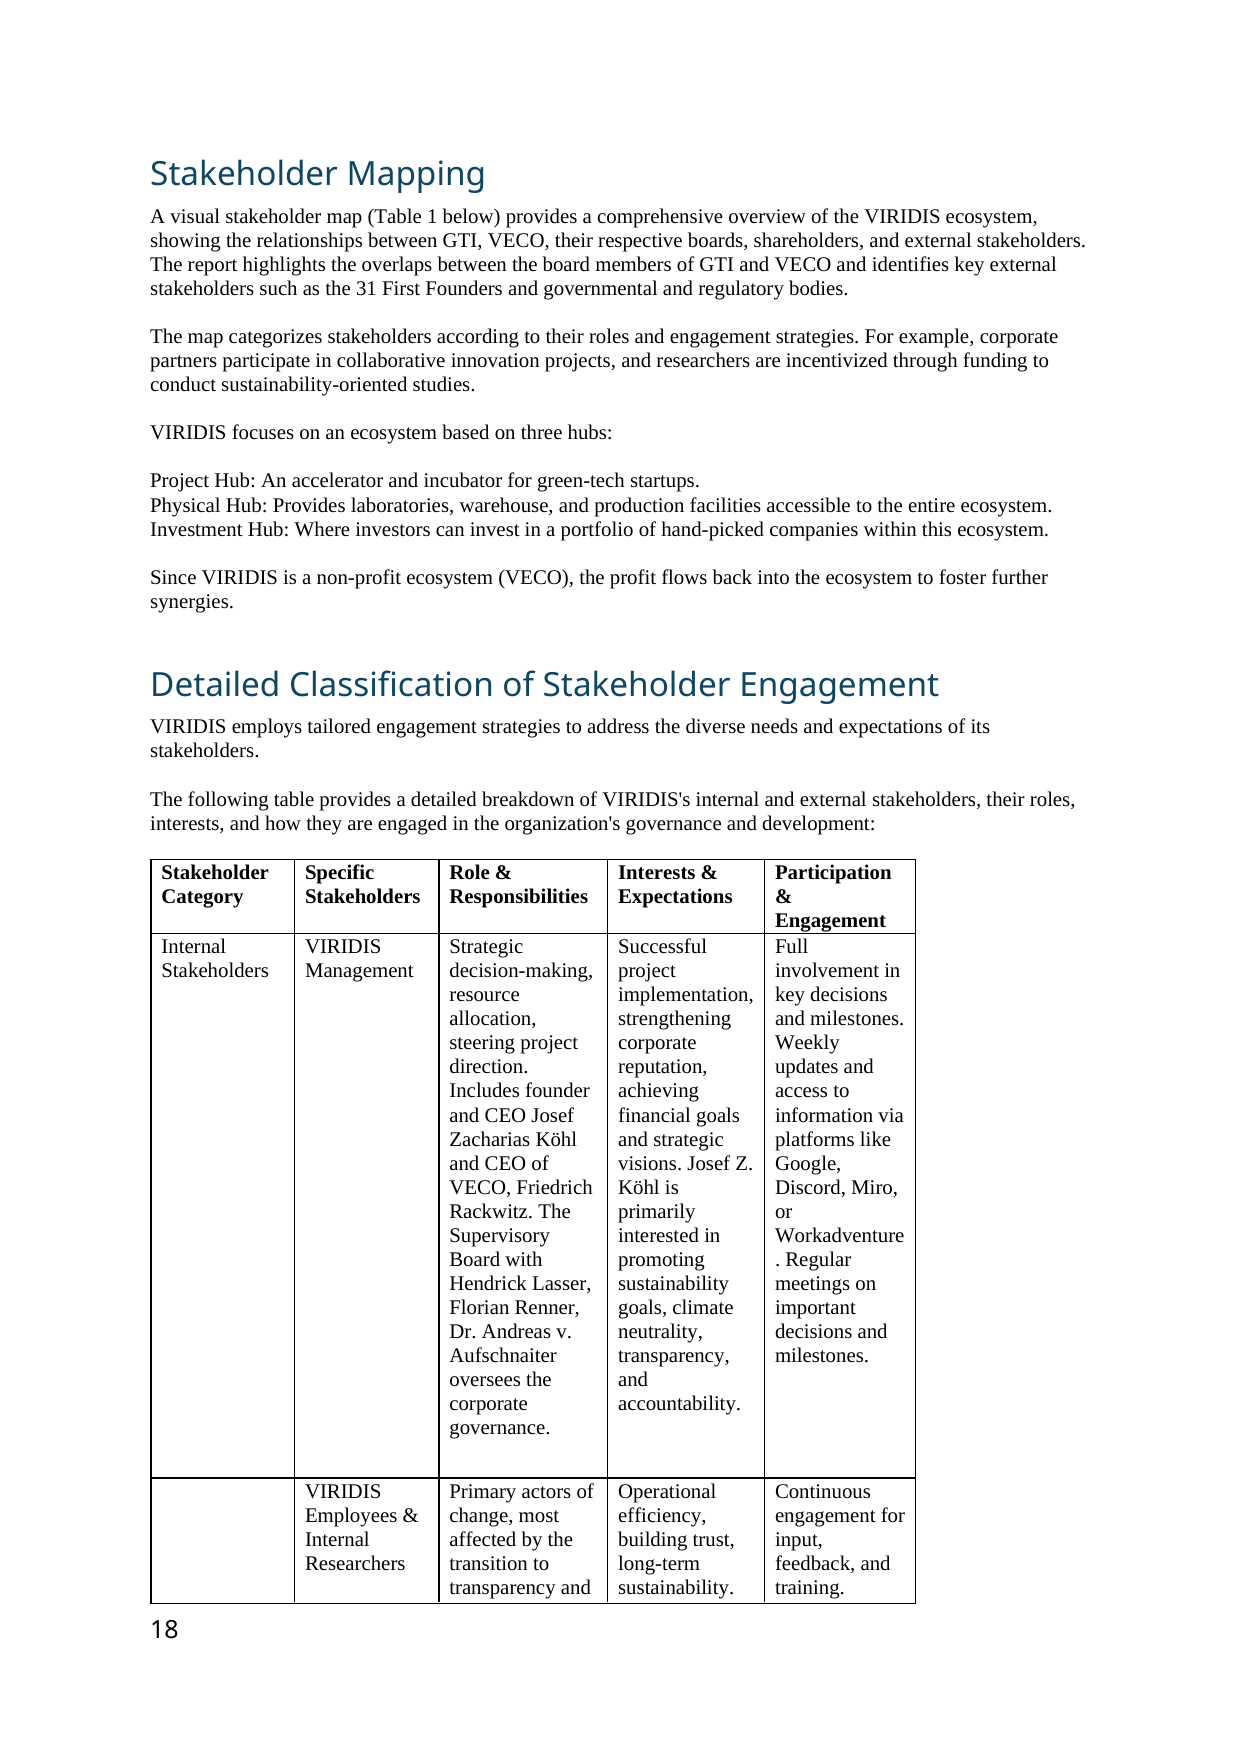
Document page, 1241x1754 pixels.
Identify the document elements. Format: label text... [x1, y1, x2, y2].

text VIRIDIS employs tailored engagement strategies to address the diverse needs and expectations of its stakeholders. [150, 714, 1090, 762]
table_header Participation & Engagement [765, 860, 915, 932]
table_header Specific Stakeholders [295, 860, 438, 932]
table_cell Successful project implementation, strengthening corporate reputation, achieving financial goals and strategic visions. Josef Z. Köhl is primarily interested in promoting sustainability goals, climate neutrality, transparency, and accountability. [608, 934, 764, 1477]
table_cell Full involvement in key decisions and milestones. Weekly updates and access to information via platforms like Google, Discord, Miro, or Workadventure. Regular meetings on important decisions and milestones. [765, 934, 915, 1477]
table_header Role & Responsibilities [440, 860, 607, 932]
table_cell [295, 1479, 438, 1602]
table_cell [152, 1479, 294, 1602]
text Physical Hub: Provides laboratories, warehouse, and production facilities accessible to the entire ecosystem. [150, 492, 1090, 517]
text Since VIRIDIS is a non-profit ecosystem (VECO), the profit flows back into the ecosystem to foster further synergies. [150, 565, 1090, 613]
subtitle Stakeholder Mapping [150, 150, 1090, 195]
table_cell Internal Stakeholders [152, 934, 294, 1477]
text VIRIDIS focuses on an ecosystem based on three hubs: [150, 420, 1090, 444]
table_header Interests & Expectations [608, 860, 764, 932]
text The following table provides a detailed breakdown of VIRIDIS's internal and external stakeholders, their roles, interests, and how they are engaged in the organization's governance and development: [150, 787, 1090, 835]
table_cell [440, 1479, 607, 1602]
table_header Stakeholder Category [152, 860, 294, 932]
text A visual stakeholder map (Table 1 below) provides a comprehensive overview of the VIRIDIS ecosystem, showing the relationships between GTI, VECO, their respective boards, shareholders, and external stakeholders. The report highlights the overlaps between the board members of GTI and VECO and identifies key external stakeholders such as the 31 First Founders and governmental and regulatory bodies. [150, 204, 1090, 300]
text The map categorizes stakeholders according to their roles and engagement strategies. For example, corporate partners participate in collaborative innovation projects, and researchers are incentivized through funding to conduct sustainability-oriented studies. [150, 324, 1090, 396]
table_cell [608, 1479, 764, 1602]
text Project Hub: An accelerator and incubator for green-tech startups. [150, 468, 1090, 492]
table_cell Strategic decision-making, resource allocation, steering project direction. Includes founder and CEO Josef Zacharias Köhl and CEO of VECO, Friedrich Rackwitz. The Supervisory Board with Hendrick Lasser, Florian Renner, Dr. Andreas v. Aufschnaiter oversees the corporate governance. [440, 934, 607, 1477]
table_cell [765, 1479, 915, 1602]
text Investment Hub: Where investors can invest in a portfolio of hand-picked companies within this ecosystem. [150, 517, 1090, 541]
subtitle Detailed Classification of Stakeholder Engagement [150, 661, 1090, 706]
table_cell VIRIDIS Management [295, 934, 438, 1477]
